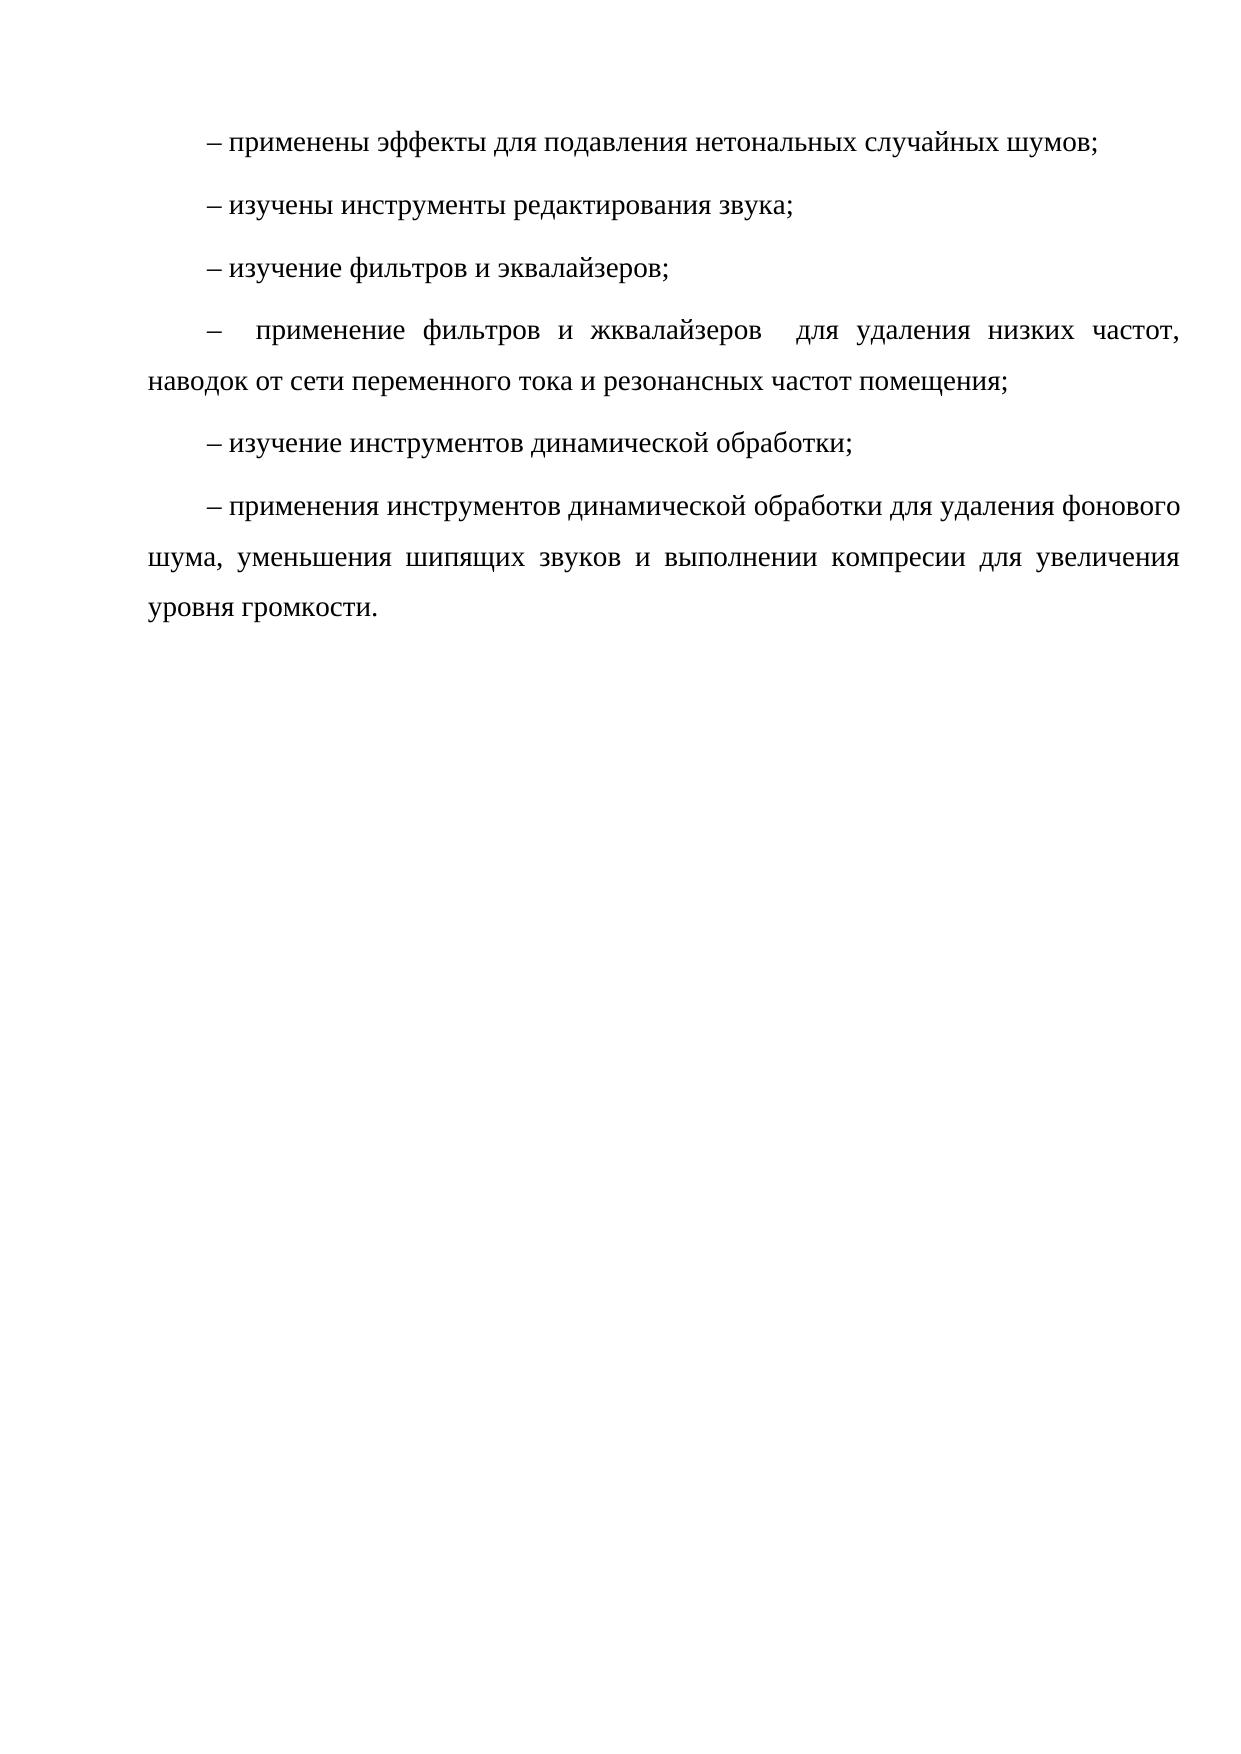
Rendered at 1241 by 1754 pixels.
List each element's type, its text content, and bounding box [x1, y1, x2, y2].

text – применения инструментов динамической обработки для удаления фонового шума, уменьшения шипящих звуков и выполнении компресии для увеличения уровня громкости. [148, 488, 1181, 623]
text – применение фильтров и жквалайзеров для удаления низких частот, наводок от сети переменного тока и резонансных частот помещения; [148, 312, 1181, 396]
text – изучение фильтров и эквалайзеров; [148, 250, 1181, 283]
text – изучение инструментов динамической обработки; [148, 426, 1181, 459]
text – изучены инструменты редактирования звука; [148, 187, 1181, 220]
text – применены эффекты для подавления нетональных случайных шумов; [148, 124, 1181, 158]
